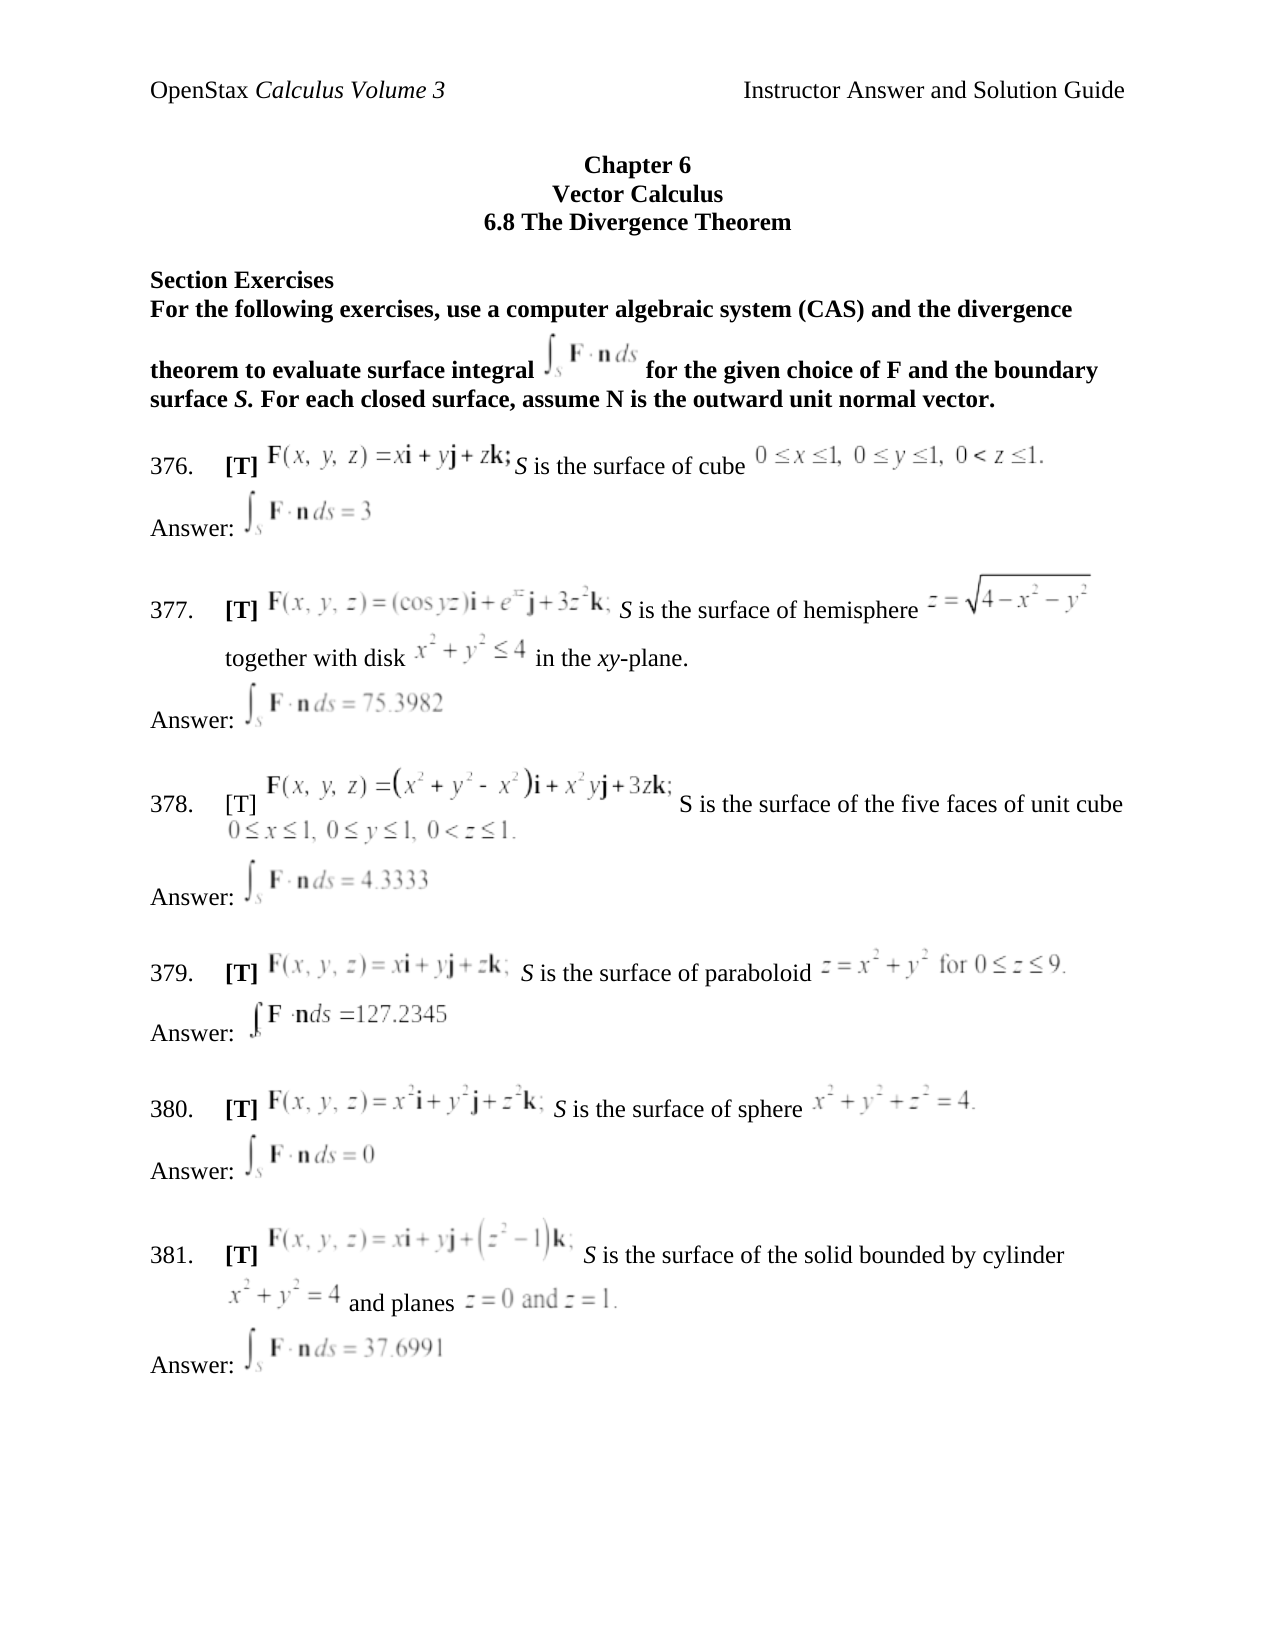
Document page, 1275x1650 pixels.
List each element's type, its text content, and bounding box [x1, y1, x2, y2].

list [T] S is the surface of the solid bounded by cylinder and planes [150, 1214, 1125, 1317]
text Vector Calculus [150, 179, 1125, 207]
text Answer: [150, 849, 1125, 911]
text Section Exercises [150, 265, 1125, 294]
text Answer: [150, 480, 1125, 542]
text For the following exercises, use a computer algebraic system (CAS) and the divergence theorem to evaluate surface integral for the given choice of F and the boundary surface S. For each closed surface, assume N is the outward unit normal vector. [150, 294, 1125, 413]
text Answer: [150, 1317, 1125, 1378]
list [T] S is the surface of cube [150, 442, 1125, 480]
text Chapter 6 [150, 150, 1125, 179]
text Answer: [150, 1123, 1125, 1185]
text Answer: [150, 987, 1125, 1047]
text Answer: [150, 672, 1125, 733]
text 6.8 The Divergence Theorem [150, 207, 1125, 236]
list [T] S is the surface of sphere [150, 1076, 1125, 1123]
list [T] S is the surface of hemisphere together with disk in the xy-plane. [150, 570, 1125, 672]
list [T] S is the surface of paraboloid [150, 939, 1125, 987]
list [T] S is the surface of the five faces of unit cube [150, 762, 1125, 849]
